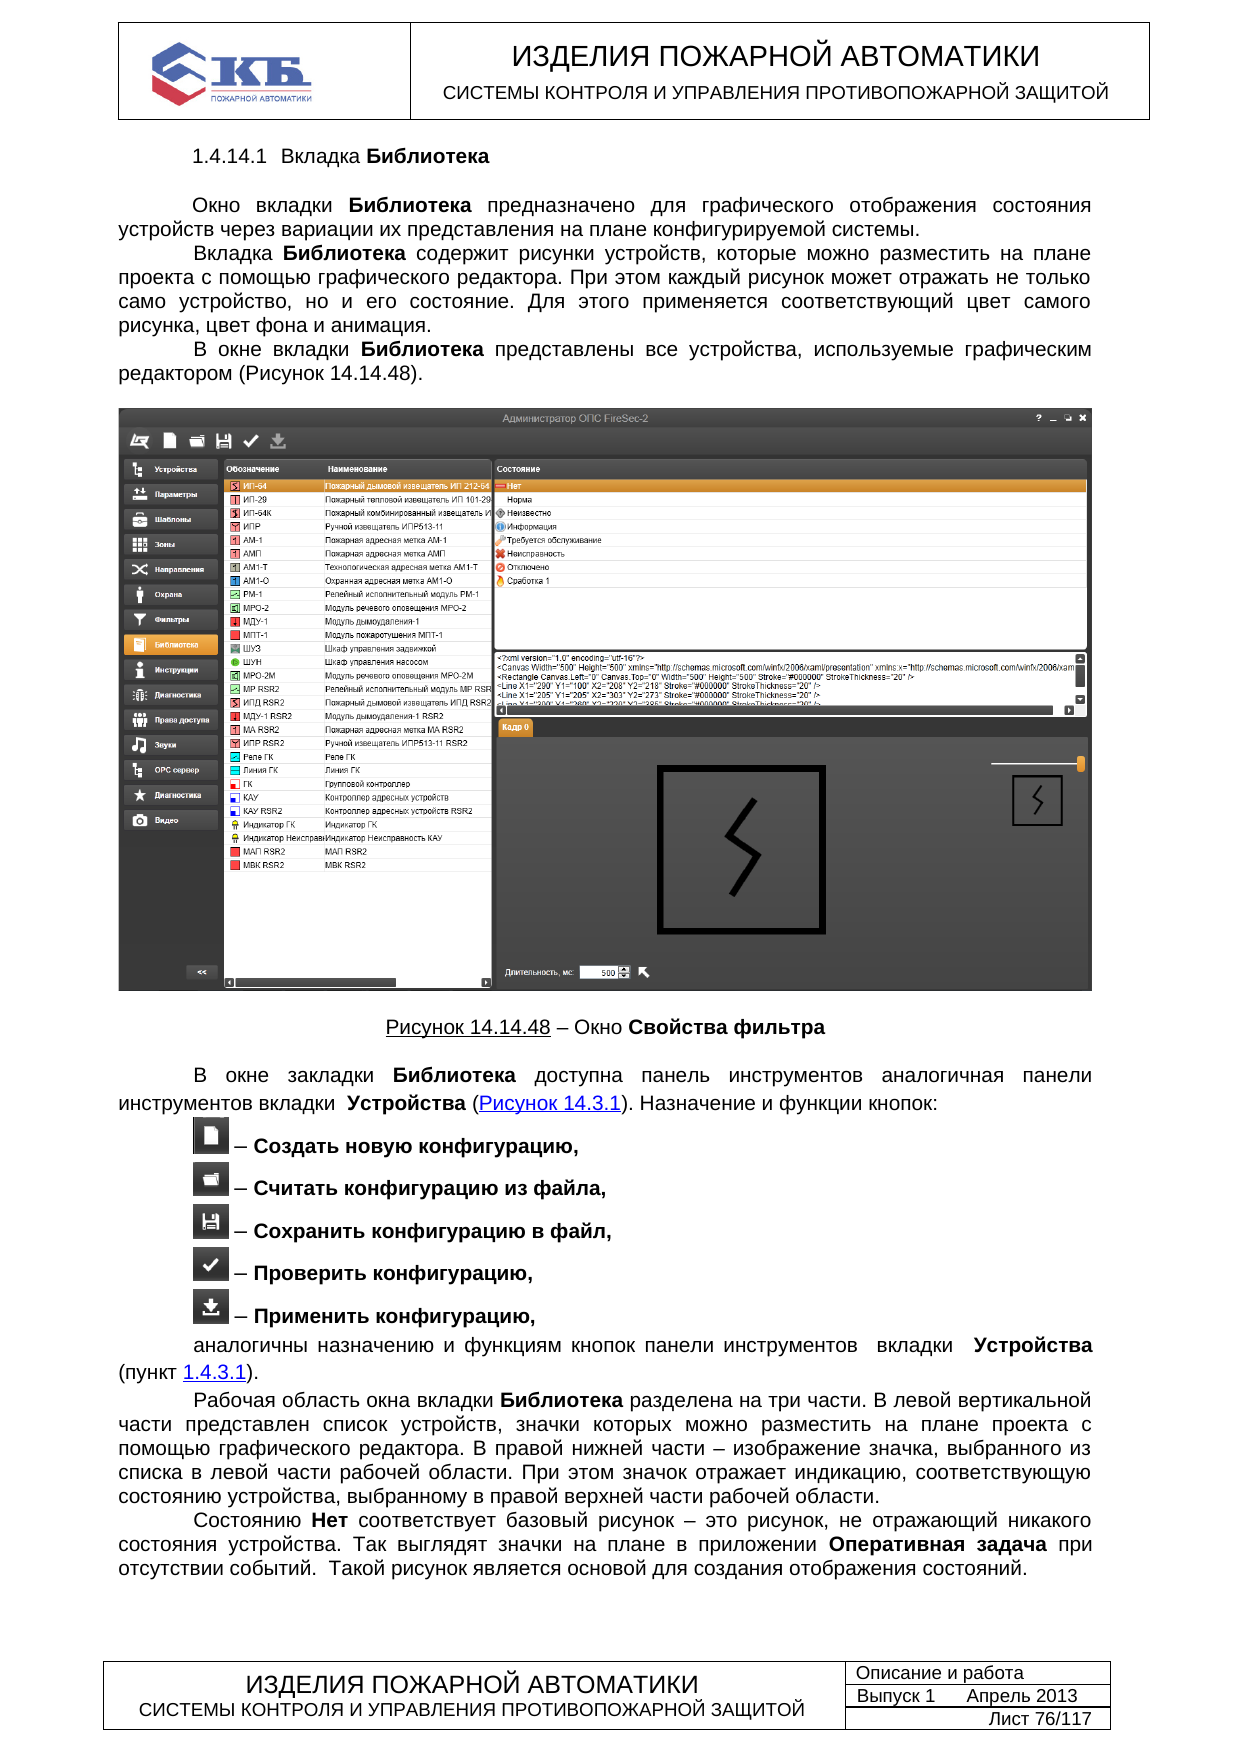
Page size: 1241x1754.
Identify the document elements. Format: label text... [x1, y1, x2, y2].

list Состоянию Нет соответствует базовый рисунок – это рисунок, не отражающий никакого состояния устройства. Так выглядят значки на плане в приложении Оперативная задача при отсутствии событий. Такой рисунок является основой для создания отображения состояний. [118, 1507, 1092, 1579]
list В окне закладки Библиотека доступна панель инструментов аналогичная панели инструментов вкладки Устройства (Рисунок 14.3.1). Назначение и функции кнопок: [118, 1063, 1092, 1114]
list Рабочая область окна вкладки Библиотека разделена на три части. В левой вертикальной части представлен список устройств, значки которых можно разместить на плане проекта с помощью графического редактора. В правой нижней части – изображение значка, выбранного из списка в левой части рабочей области. При этом значок отражает индикацию, соответствующую состоянию устройства, выбранному в правой верхней части рабочей области. [118, 1388, 1092, 1507]
picture [118, 408, 1092, 991]
picture [193, 1204, 229, 1239]
text Рисунок 14.14.48 – Окно Свойства фильтра [118, 1015, 1092, 1039]
picture [193, 1289, 229, 1324]
picture [193, 1162, 229, 1196]
list Вкладка Библиотека [118, 144, 1092, 168]
list аналогичны назначению и функциям кнопок панели инструментов вкладки Устройства (пункт 1.4.3.1). [118, 1333, 1092, 1384]
list – Сохранить конфигурацию в файл, [118, 1204, 1092, 1243]
list Вкладка Библиотека содержит рисунки устройств, которые можно разместить на плане проекта с помощью графического редактора. При этом каждый рисунок может отражать не только само устройство, но и его состояние. Для этого применяется соответствующий цвет самого рисунка, цвет фона и анимация. [118, 241, 1092, 336]
list – Считать конфигурацию из файла, [118, 1163, 1092, 1200]
picture [193, 1247, 229, 1281]
list – Применить конфигурацию, [118, 1289, 1092, 1328]
list В окне вкладки Библиотека представлены все устройства, используемые графическим редактором (Рисунок 14.14.48). [118, 336, 1092, 384]
list – Проверить конфигурацию, [118, 1248, 1092, 1285]
picture [193, 1117, 229, 1154]
picture [148, 34, 325, 115]
text Окно вкладки Библиотека предназначено для графического отображения состояния устройств через вариации их представления на плане конфигурируемой системы. [118, 193, 1092, 241]
list – Создать новую конфигурацию, [118, 1118, 1092, 1159]
